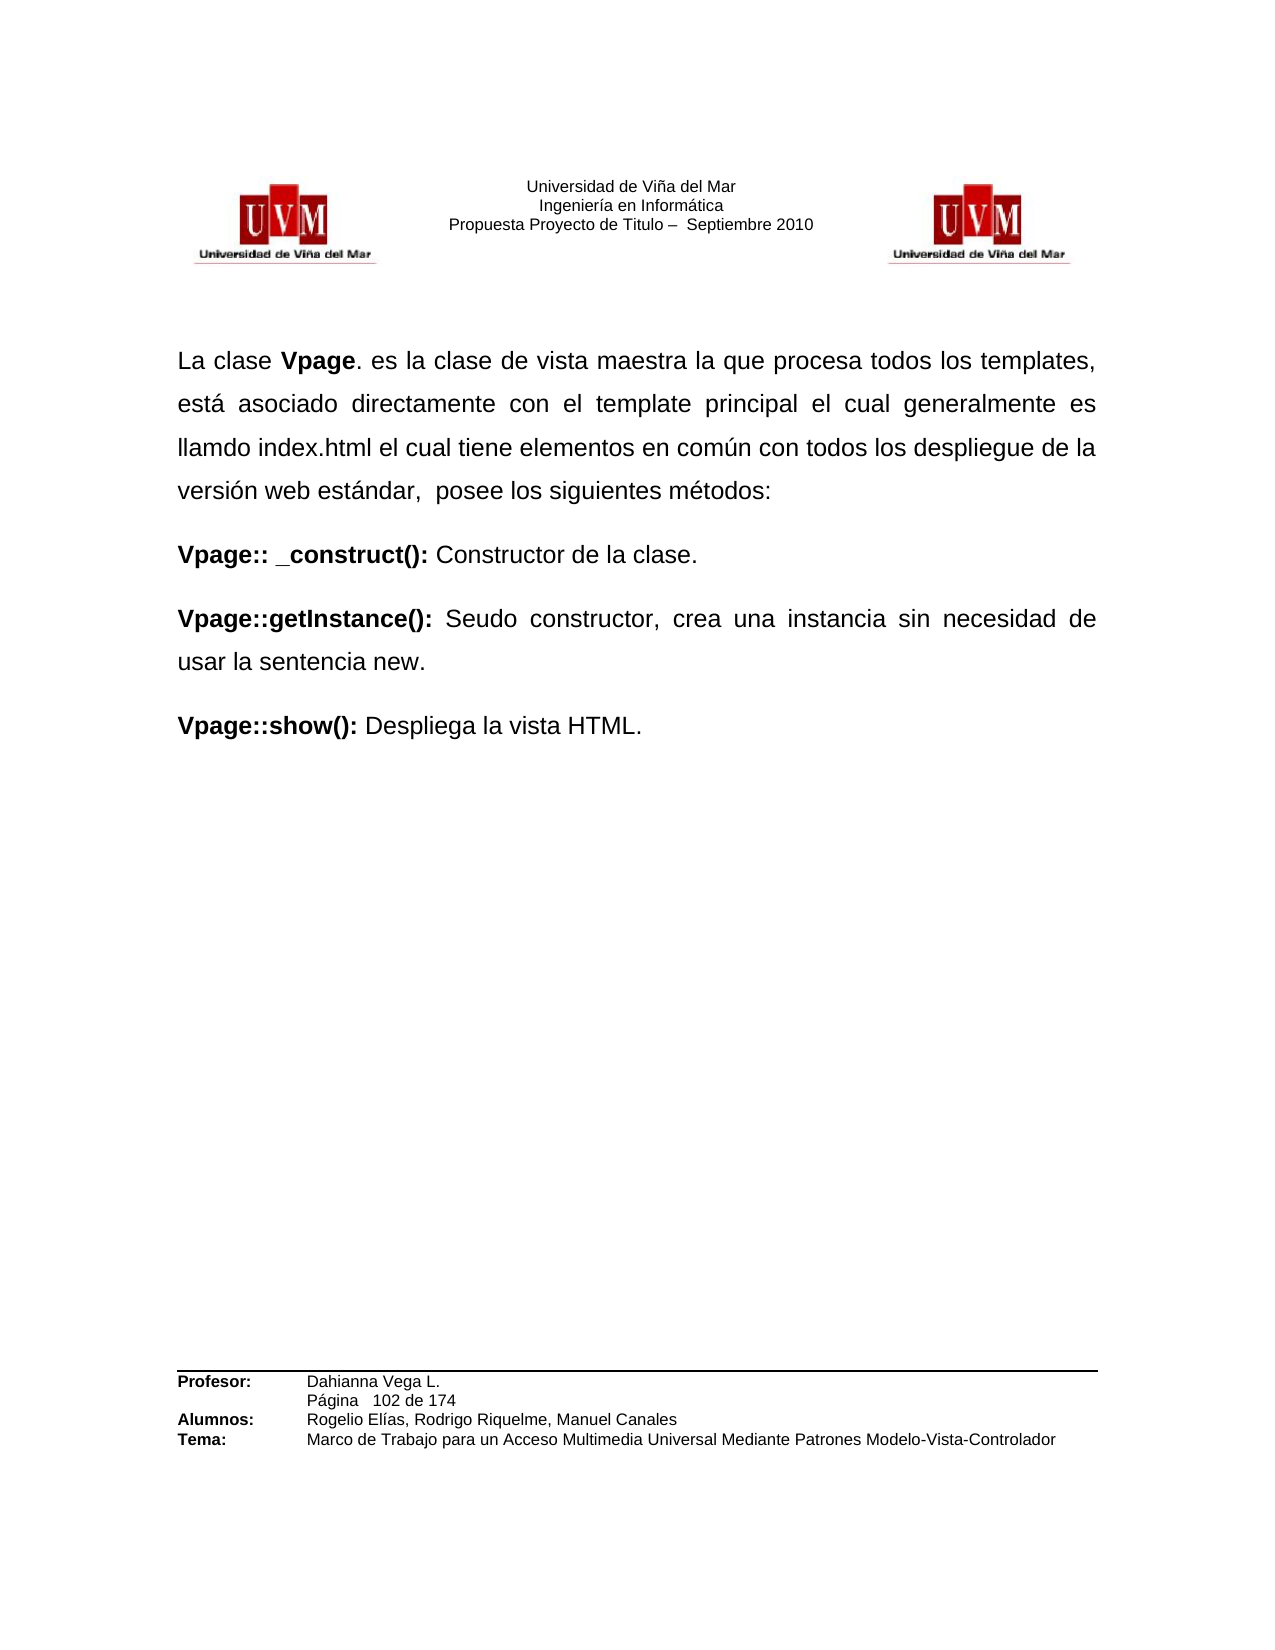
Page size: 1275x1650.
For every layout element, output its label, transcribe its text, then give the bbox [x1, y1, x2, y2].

text Vpage:: _construct(): Constructor de la clase. [177, 540, 1098, 568]
text Vpage::getInstance(): Seudo constructor, crea una instancia sin necesidad de usar la sentencia new. [177, 604, 1098, 676]
picture [871, 176, 1084, 267]
text Vpage::show(): Despliega la vista HTML. [177, 711, 1098, 739]
picture [177, 176, 390, 267]
text La clase Vpage. es la clase de vista maestra la que procesa todos los templates, está asociado directamente con el template principal el cual generalmente es llamdo index.html el cual tiene elementos en común con todos los despliegue de la versión web estándar, posee los siguientes métodos: [177, 346, 1098, 504]
